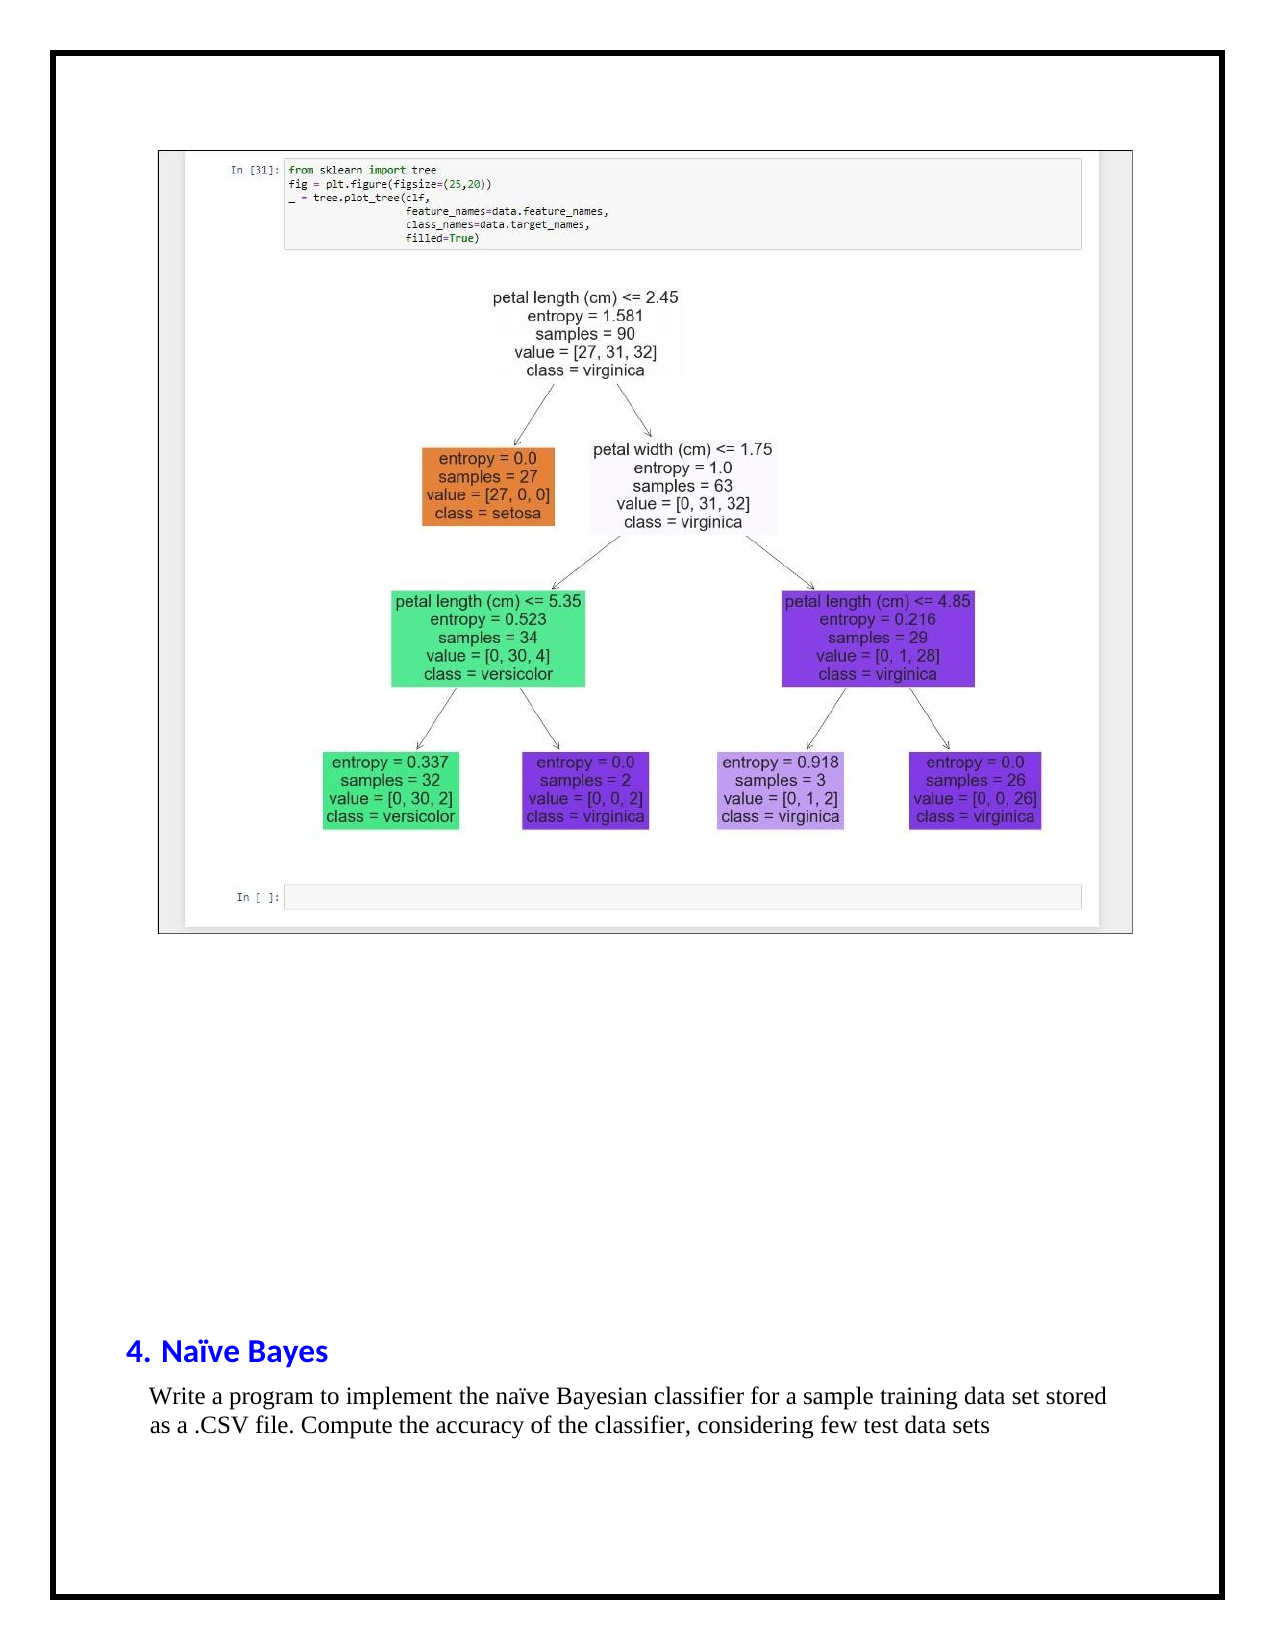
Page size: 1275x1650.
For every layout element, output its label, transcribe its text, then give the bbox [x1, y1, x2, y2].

picture [157, 150, 1133, 934]
subtitle 4. Naïve Bayes [126, 1330, 1133, 1370]
text Write a program to implement the naïve Bayesian classifier for a sample training data set stored as a .CSV file. Compute the accuracy of the classifier, considering few test data sets [148, 1381, 1133, 1439]
